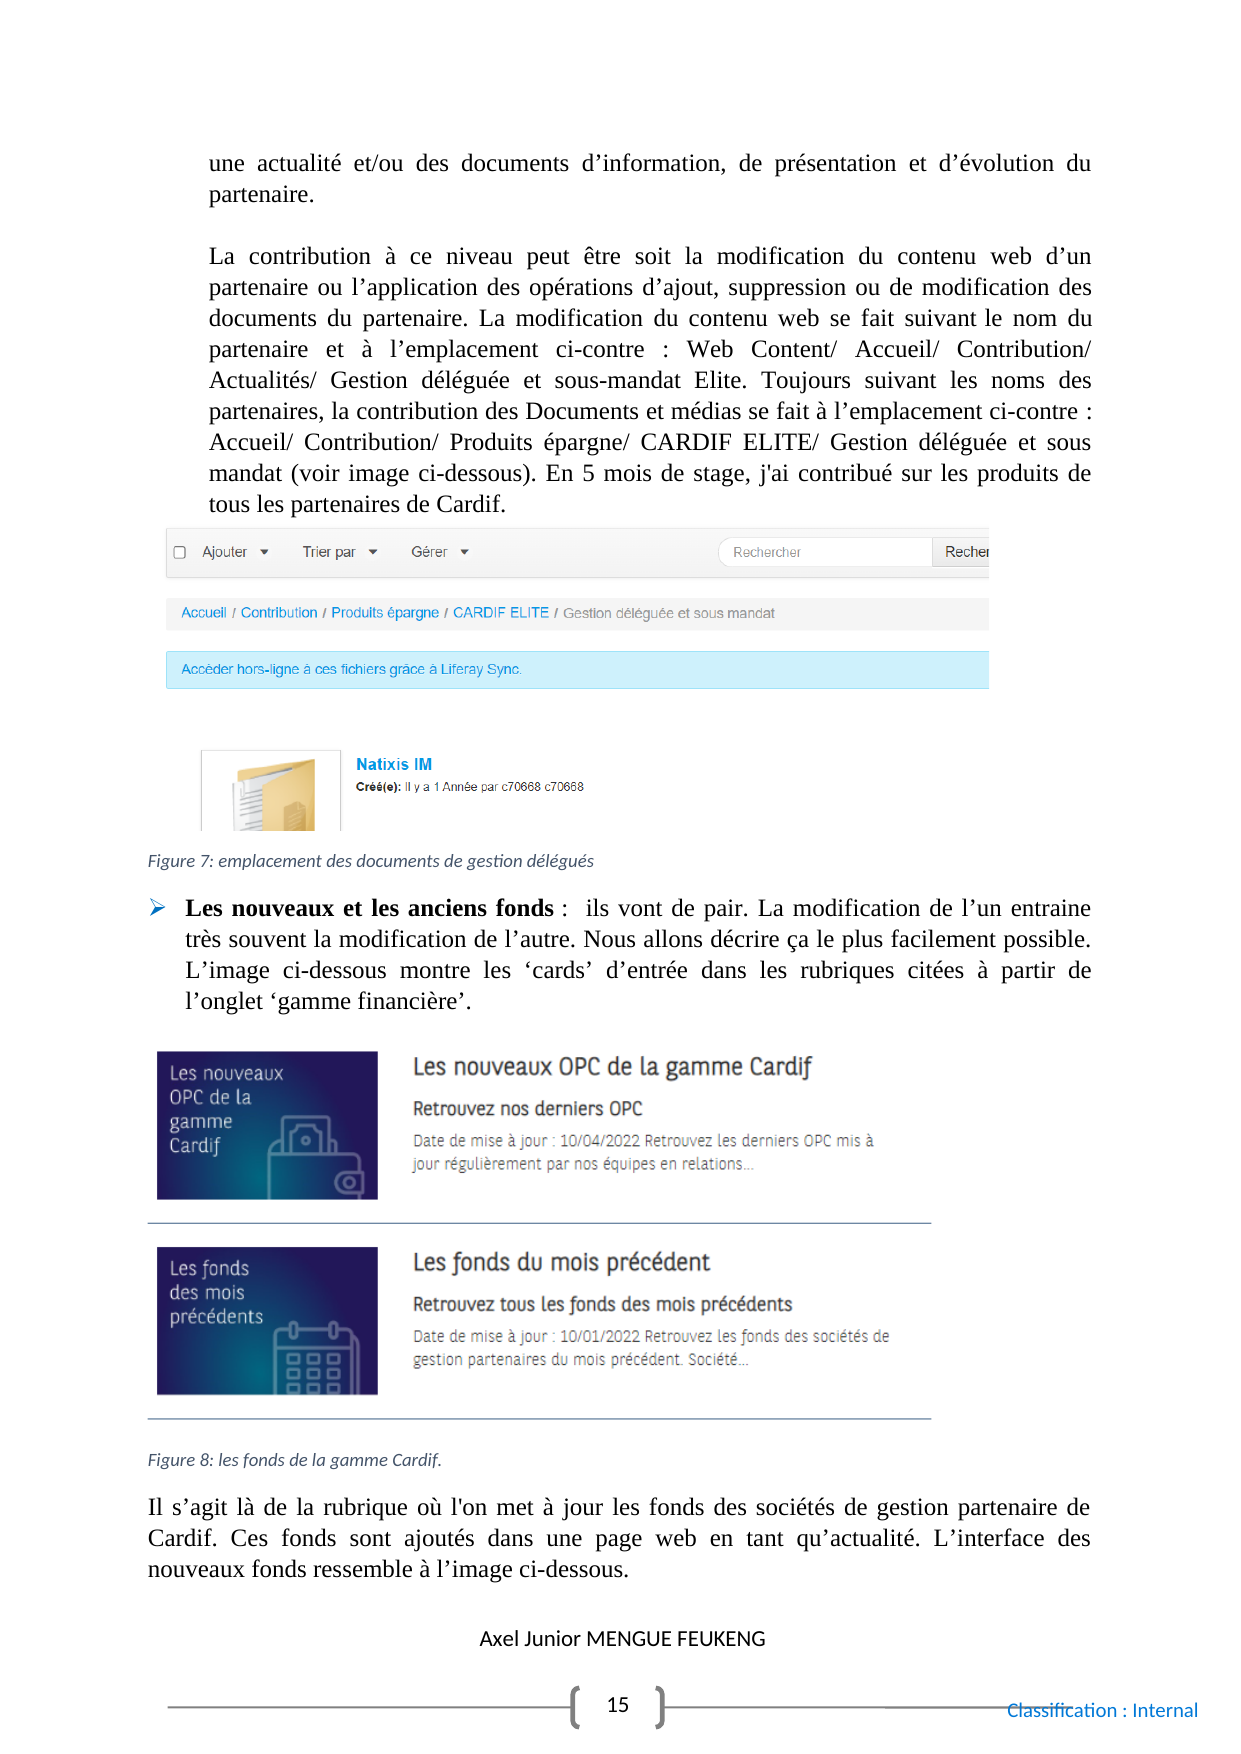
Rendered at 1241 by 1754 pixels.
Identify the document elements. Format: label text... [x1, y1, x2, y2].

text Il s’agit là de la rubrique où l'on met à jour les fonds des sociétés de gestion partenaire de Cardif. Ces fonds sont ajoutés dans une page web en tant qu’actualité. L’interface des nouveaux fonds ressemble à l’image ci-dessous. [148, 1492, 1093, 1583]
picture [147, 1033, 952, 1430]
list La contribution à ce niveau peut être soit la modification du contenu web d’un partenaire ou l’application des opérations d’ajout, suppression ou de modification des documents du partenaire. La modification du contenu web se fait suivant le nom du partenaire et à l’emplacement ci-contre : Web Content/ Accueil/ Contribution/ Actualités/ Gestion déléguée et sous-mandat Elite. Toujours suivant les noms des partenaires, la contribution des Documents et médias se fait à l’emplacement ci-contre : Accueil/ Contribution/ Produits épargne/ CARDIF ELITE/ Gestion déléguée et sous mandat (voir image ci-dessous). En 5 mois de stage, j'ai contribué sur les produits de tous les partenaires de Cardif. [208, 241, 1093, 518]
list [171, 148, 1093, 207]
picture [153, 520, 990, 831]
list Les nouveaux et les anciens fonds : ils vont de pair. La modification de l’un entraine très souvent la modification de l’autre. Nous allons décrire ça le plus facilement possible. L’image ci-dessous montre les ‘cards’ d’entrée dans les rubriques citées à partir de l’onglet ‘gamme financière’. [148, 893, 1093, 1015]
